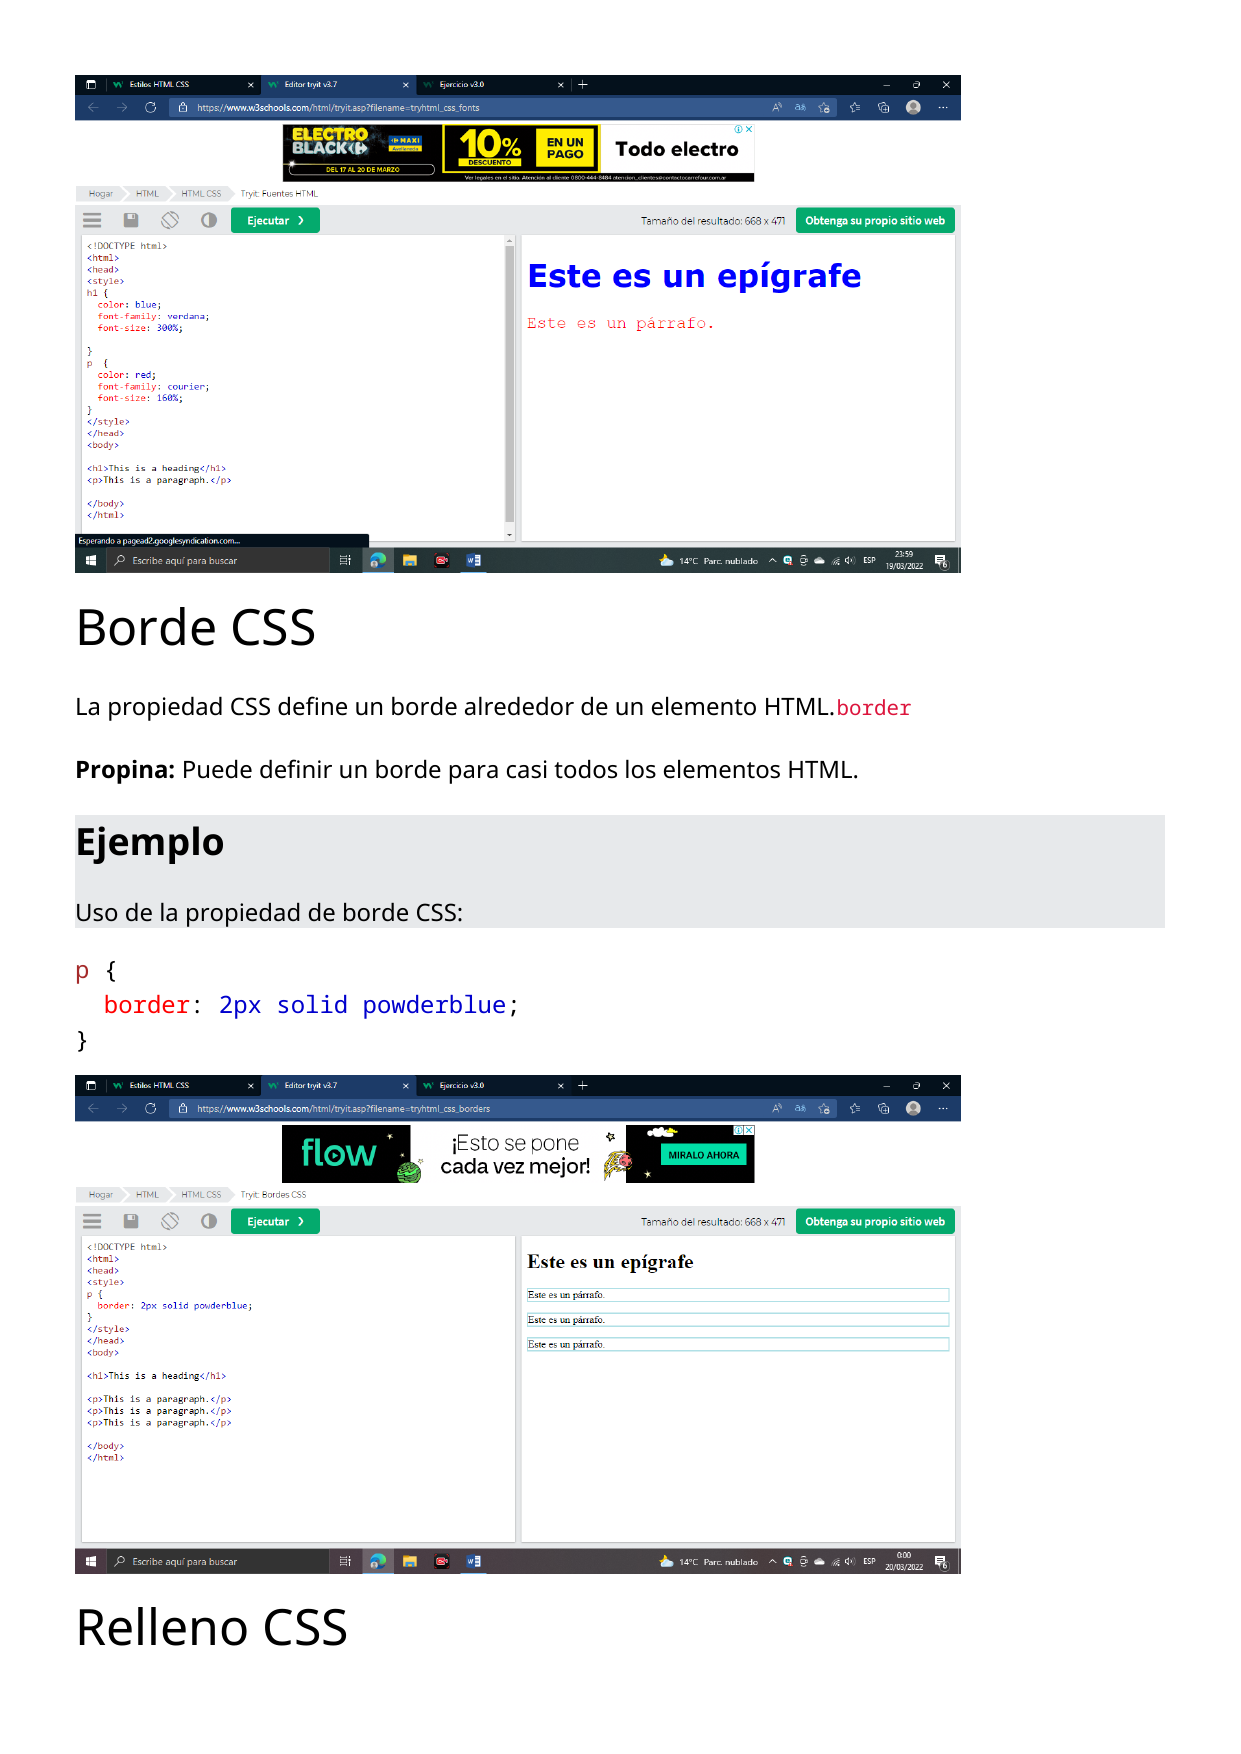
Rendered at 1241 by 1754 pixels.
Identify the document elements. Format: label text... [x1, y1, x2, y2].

picture [75, 1075, 961, 1574]
subtitle Ejemplo [75, 815, 1165, 866]
picture [75, 75, 961, 573]
text La propiedad CSS define un borde alrededor de un elemento HTML.border [75, 690, 1165, 723]
subtitle Relleno CSS [75, 1592, 1165, 1660]
text Uso de la propiedad de borde CSS: [75, 895, 1165, 928]
subtitle Borde CSS [75, 592, 1165, 660]
text p { border: 2px solid powderblue; } [75, 953, 1165, 1056]
text Propina: Puede definir un borde para casi todos los elementos HTML. [75, 753, 1165, 785]
